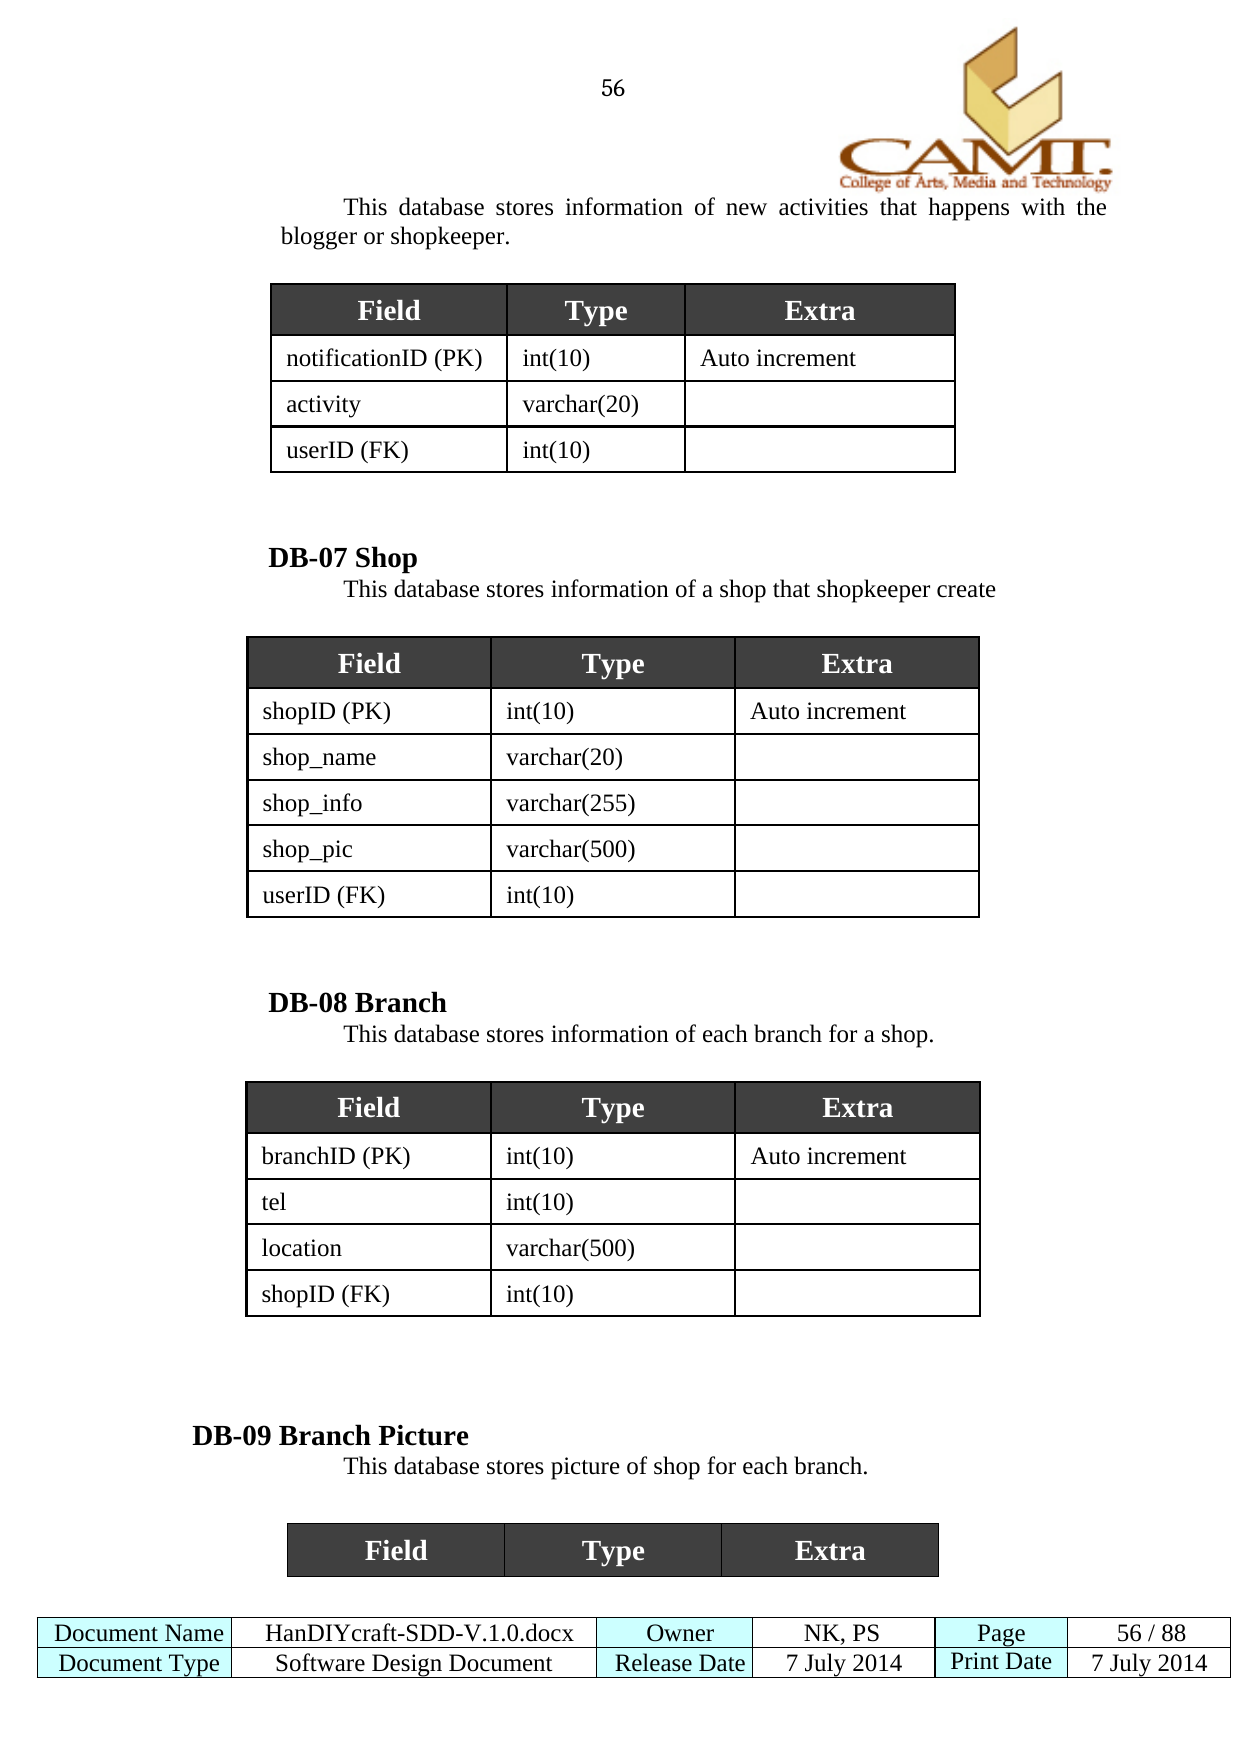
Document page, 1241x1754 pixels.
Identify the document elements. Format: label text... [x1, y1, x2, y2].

picture [755, 18, 1221, 207]
table_header Field [249, 638, 490, 687]
table_header Field [248, 1083, 490, 1132]
table_cell Auto increment [736, 1134, 979, 1177]
table_cell varchar(20) [508, 382, 684, 425]
table_cell varchar(255) [492, 781, 734, 824]
text DB-08 Branch [118, 985, 1108, 1019]
table_cell shop_info [249, 781, 490, 824]
text This database stores picture of shop for each branch. [266, 1451, 1108, 1480]
table_cell [736, 1271, 979, 1315]
table_cell location [248, 1225, 490, 1269]
table_cell [736, 735, 978, 778]
table_cell int(10) [492, 1180, 734, 1223]
table_cell shop_pic [249, 826, 490, 870]
table_cell int(10) [492, 1134, 734, 1177]
table_cell shop_name [249, 735, 490, 778]
table_cell int(10) [508, 336, 684, 379]
table_header Extra [736, 1083, 979, 1132]
table_cell shopID (PK) [249, 689, 490, 733]
table_cell [736, 1180, 979, 1223]
table_cell [736, 781, 978, 824]
text DB-09 Branch Picture [118, 1418, 1108, 1451]
table_cell activity [272, 382, 506, 425]
table_cell [736, 872, 978, 916]
table_cell [686, 428, 954, 471]
table_cell userID (FK) [272, 428, 506, 471]
table_header Field [288, 1524, 504, 1576]
table_cell Auto increment [736, 689, 978, 733]
table_cell branchID (PK) [248, 1134, 490, 1177]
table_cell shopID (FK) [248, 1271, 490, 1315]
table_cell int(10) [508, 428, 684, 471]
text This database stores information of each branch for a shop. [266, 1019, 1108, 1047]
text DB-07 Shop [118, 540, 1108, 574]
table_header Type [492, 1083, 734, 1132]
table_cell varchar(500) [492, 1225, 734, 1269]
table_cell notificationID (PK) [272, 336, 506, 379]
table_cell [736, 826, 978, 870]
table_cell userID (FK) [249, 872, 490, 916]
table_cell varchar(20) [492, 735, 734, 778]
table_header Type [492, 638, 734, 687]
text This database stores information of a shop that shopkeeper create [266, 574, 1108, 603]
text This database stores information of new activities that happens with the blogger or shopkeeper. [281, 192, 1108, 249]
table_cell int(10) [492, 689, 734, 733]
table_cell varchar(500) [492, 826, 734, 870]
table_header Extra [736, 638, 978, 687]
table_cell [736, 1225, 979, 1269]
table_header Field [272, 285, 506, 334]
table_header Type [508, 285, 684, 334]
table_header Type [505, 1524, 721, 1576]
table_cell [686, 382, 954, 425]
table_header Extra [686, 285, 954, 334]
table_header Extra [722, 1524, 938, 1576]
table_cell Auto increment [686, 336, 954, 379]
table_cell int(10) [492, 872, 734, 916]
table_cell int(10) [492, 1271, 734, 1315]
table_cell tel [248, 1180, 490, 1223]
